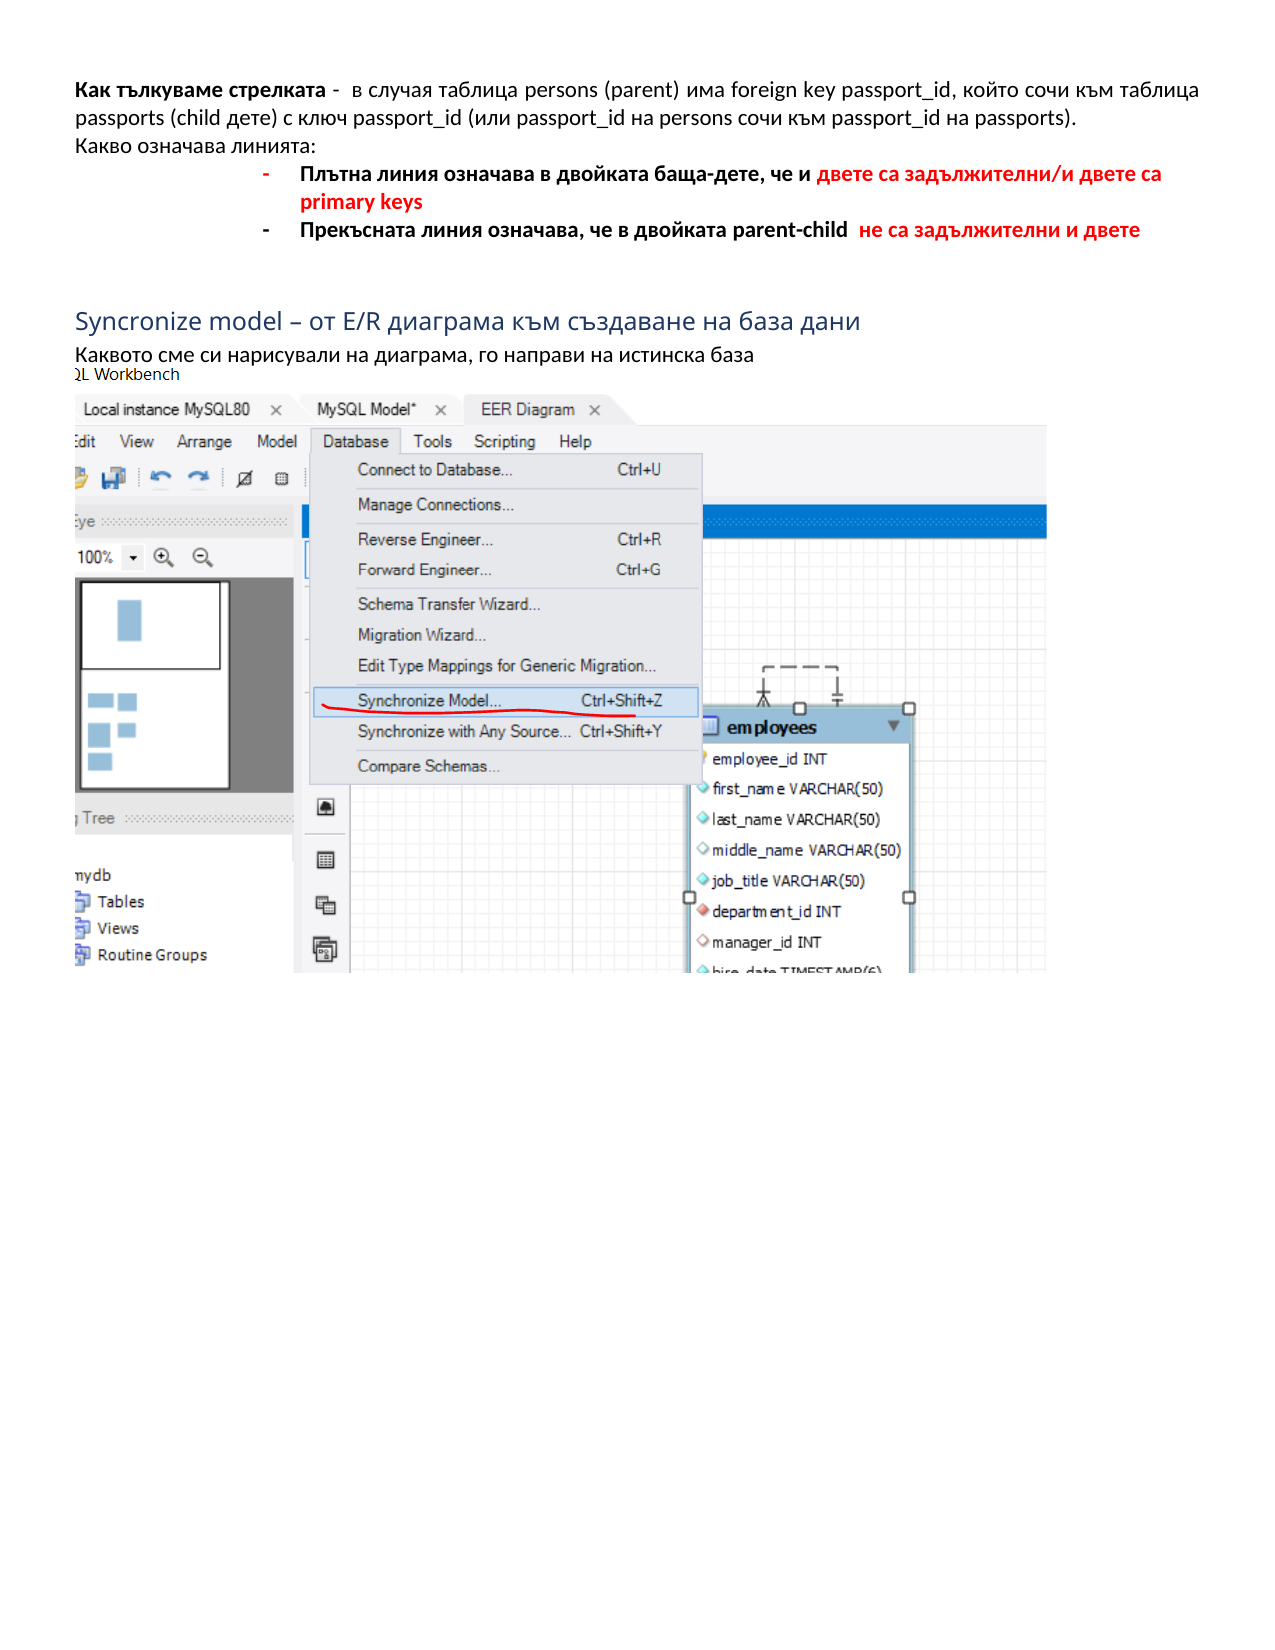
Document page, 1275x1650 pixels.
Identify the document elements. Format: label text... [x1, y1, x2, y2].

subtitle Syncronize model – от E/R диаграма към създаване на база дани [75, 303, 1200, 337]
picture [75, 368, 1047, 973]
text Каквото сме си нарисували на диаграма, го направи на истинска база [75, 340, 1200, 368]
text Какво означава линията: [75, 131, 1200, 159]
text Как тълкуваме стрелката - в случая таблица persons (parent) има foreign key passport_id, който сочи към таблица passports (child дете) с ключ passport_id (или passport_id на persons сочи към passport_id на passports). [75, 75, 1200, 131]
list Плътна линия означава в двойката баща-дете, че и двете са задължителни/и двете са primary keys [262, 159, 1200, 215]
list Прекъсната линия означава, че в двойката parent-child не са задължителни и двете [262, 215, 1200, 243]
